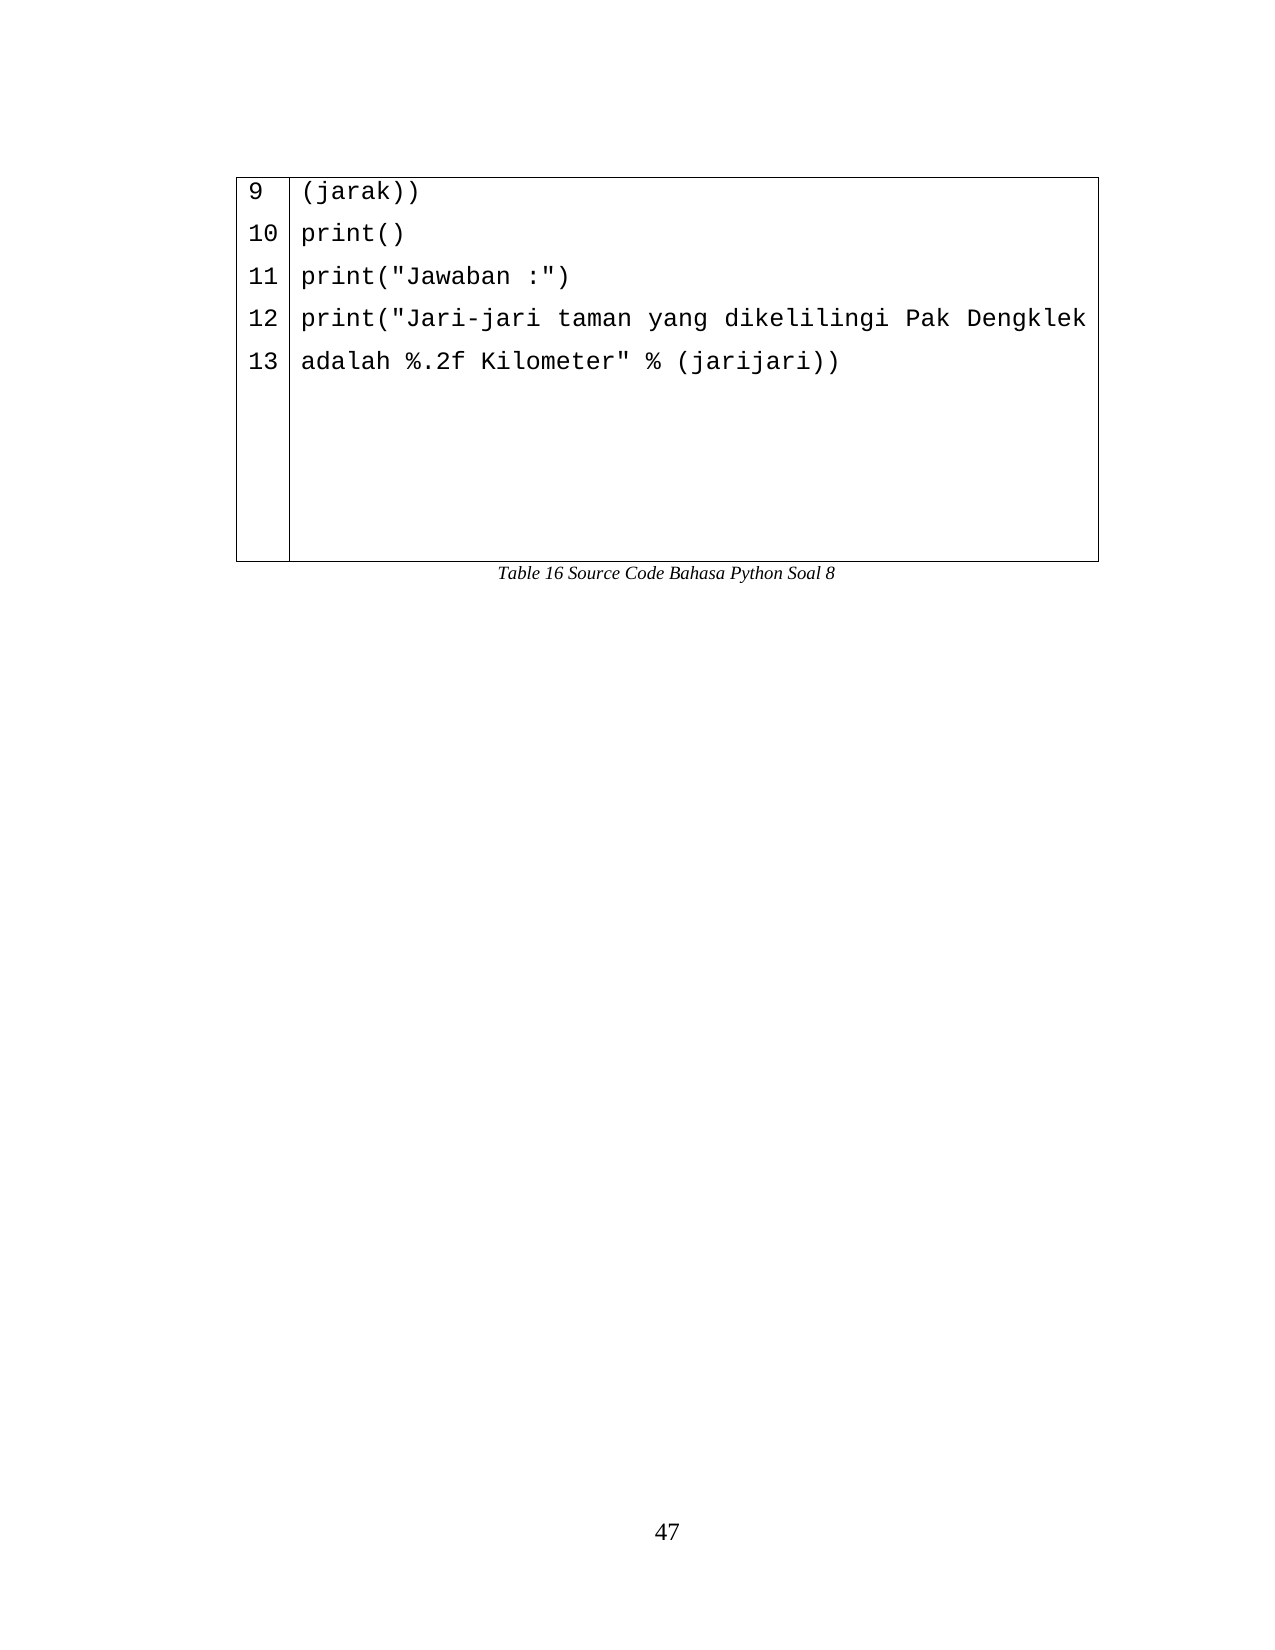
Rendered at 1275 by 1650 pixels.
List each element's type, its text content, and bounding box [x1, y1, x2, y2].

text Table 16 Source Code Bahasa Python Soal 8 [236, 562, 1098, 583]
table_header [290, 178, 1098, 561]
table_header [237, 178, 289, 561]
